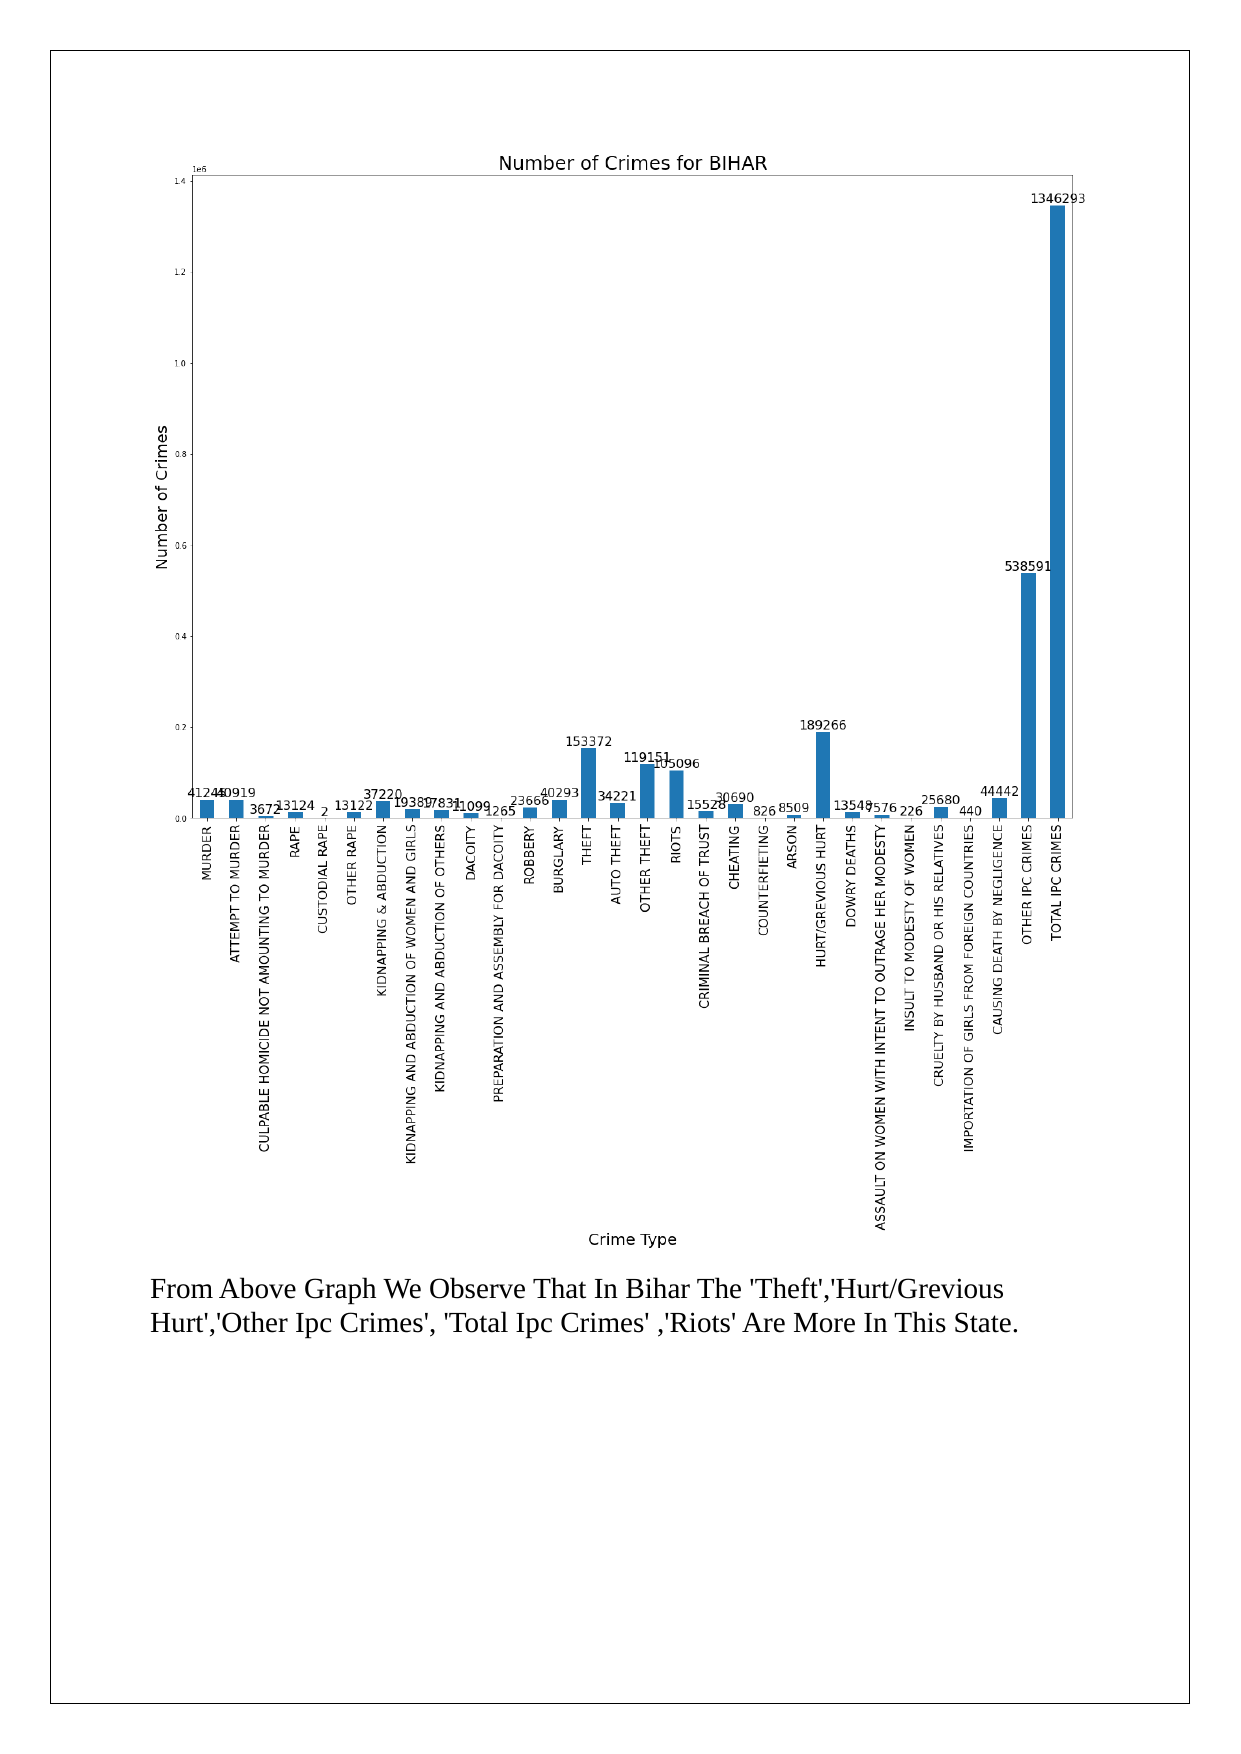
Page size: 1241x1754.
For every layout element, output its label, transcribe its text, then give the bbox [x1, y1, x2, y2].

picture [150, 150, 1091, 1253]
subtitle From Above Graph We Observe That In Bihar The 'Theft','Hurt/Grevious Hurt','Other Ipc Crimes', 'Total Ipc Crimes' ,'Riots' Are More In This State. [150, 1271, 1090, 1338]
